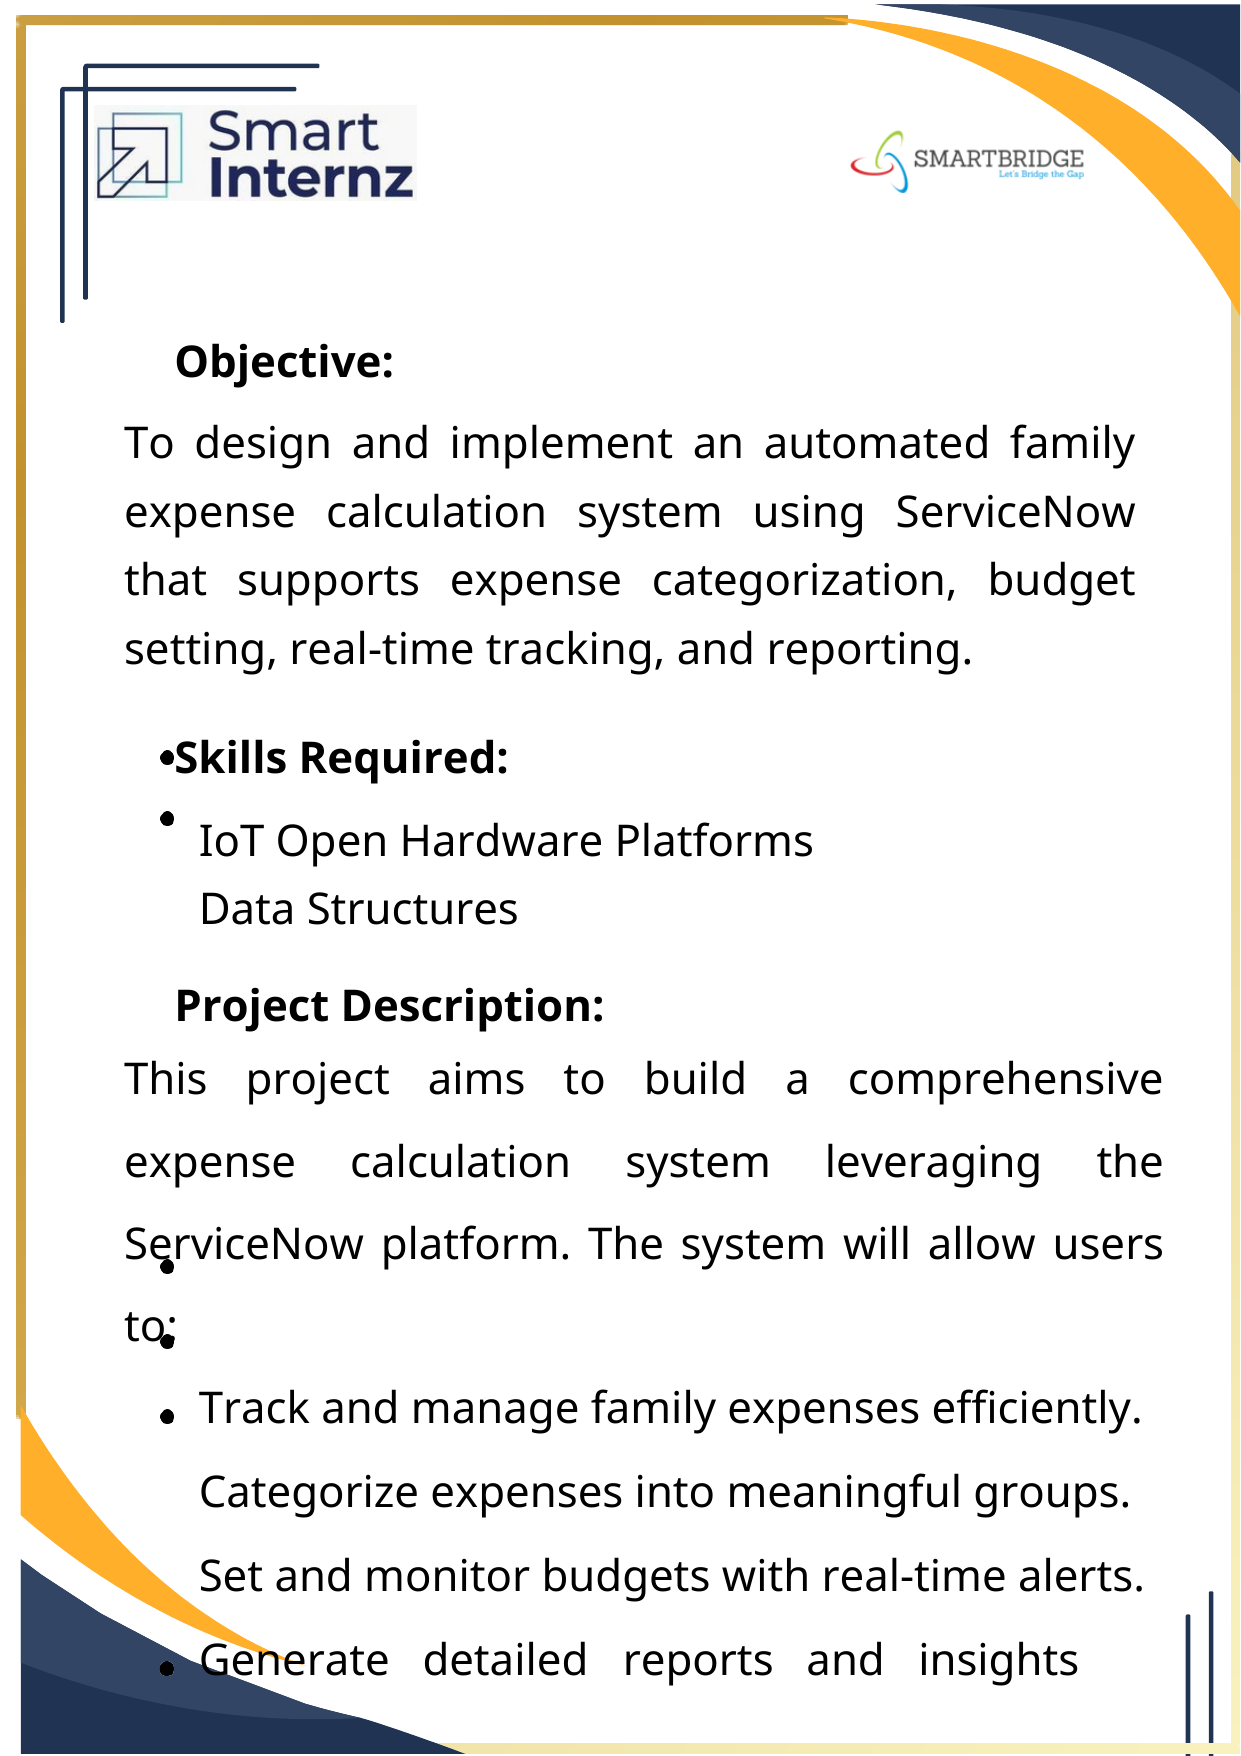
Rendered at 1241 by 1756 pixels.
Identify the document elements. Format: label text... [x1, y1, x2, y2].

subtitle Project Description: [124, 975, 1211, 1034]
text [160, 1629, 1165, 1688]
picture [439, 303, 1241, 1754]
text To design and implement an automated family expense calculation system using ServiceNow that supports expense categorization, budget setting, real-time tracking, and reporting. [124, 412, 1137, 677]
picture [850, 130, 1084, 193]
picture [159, 1661, 174, 1676]
text This project aims to build a comprehensive expense calculation system leveraging the ServiceNow platform. The system will allow users to: [124, 1048, 1165, 1354]
text Track and manage family expenses efficiently. Categorize expenses into meaningful groups. Set and monitor budgets with real-time alerts. [198, 1377, 1165, 1604]
picture [1231, 154, 1241, 210]
picture [16, 15, 848, 1424]
subtitle Objective: [124, 331, 1211, 391]
text IoT Open Hardware Platforms Data Structures [198, 809, 877, 937]
subtitle Skills Required: [124, 727, 1211, 786]
